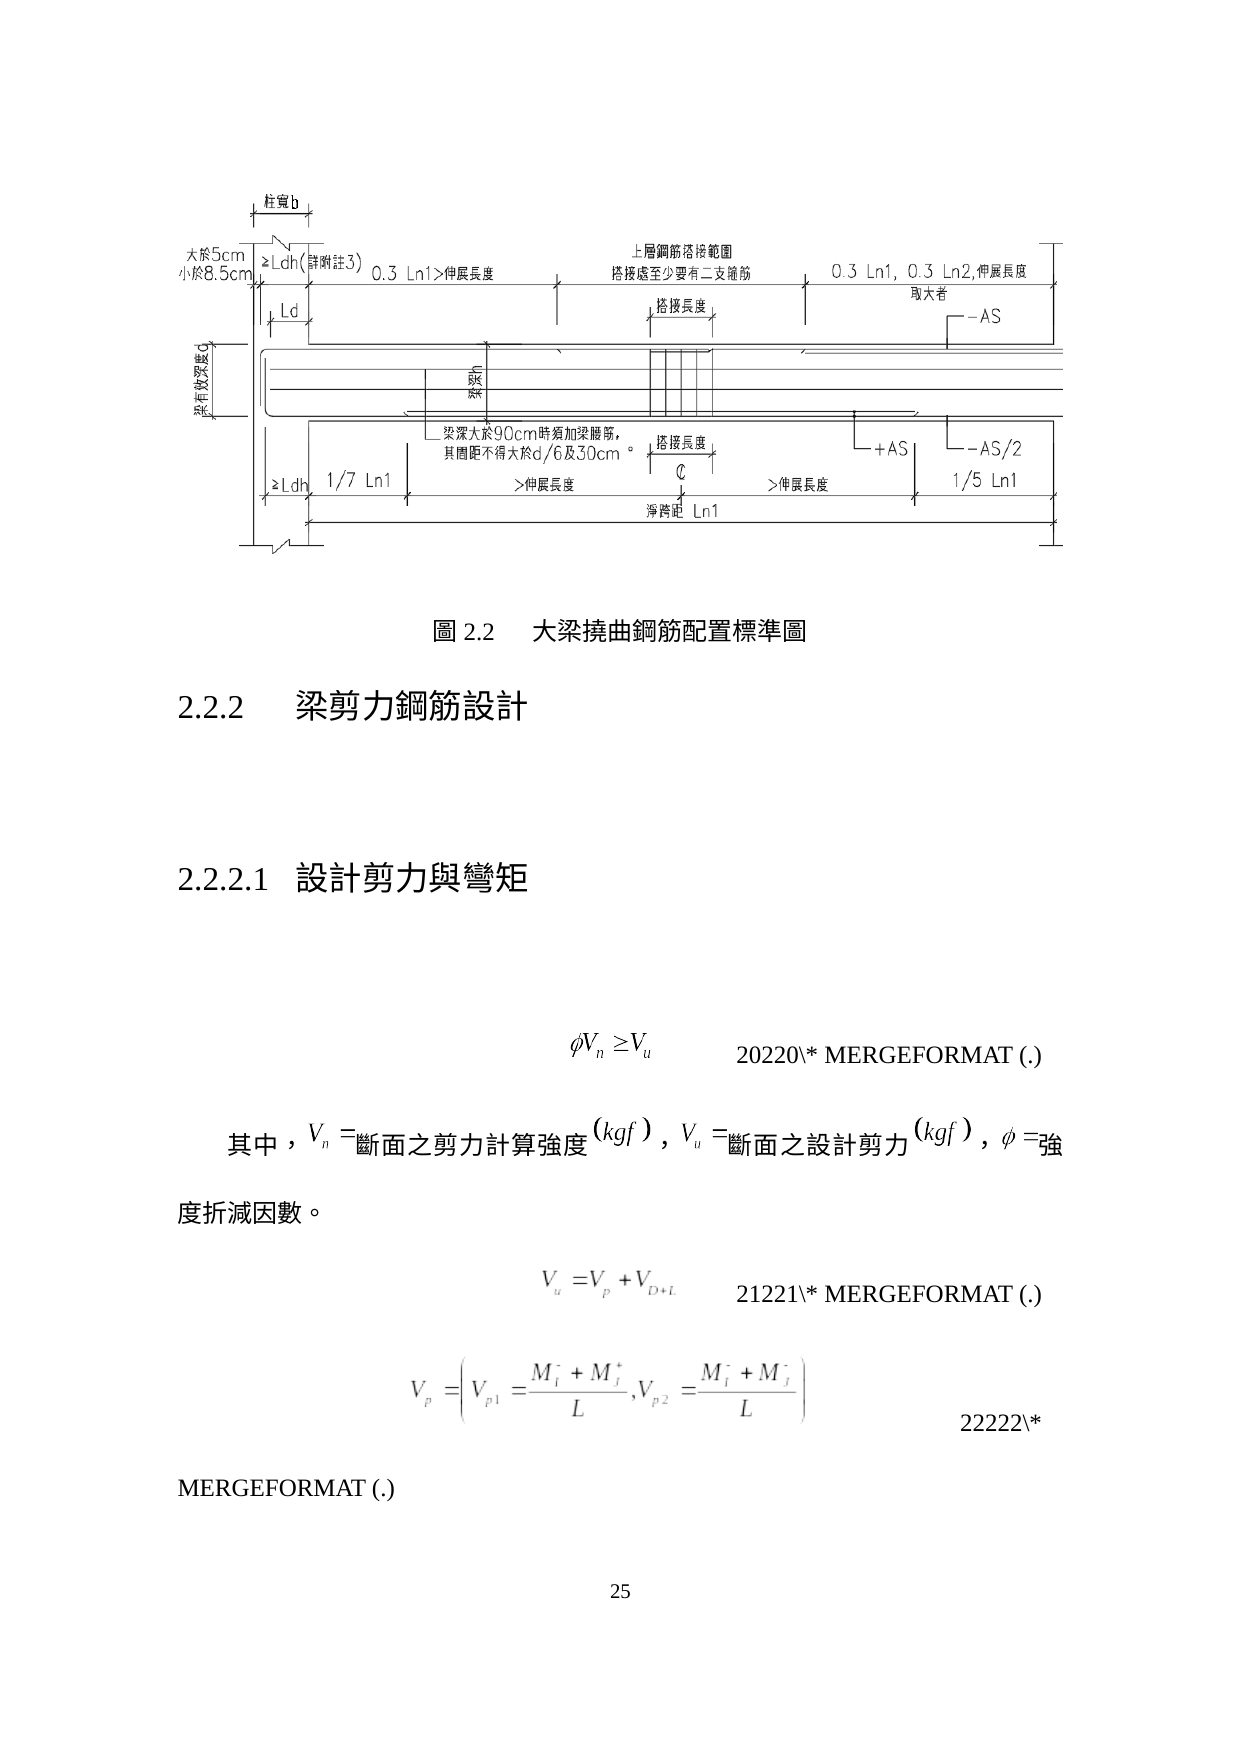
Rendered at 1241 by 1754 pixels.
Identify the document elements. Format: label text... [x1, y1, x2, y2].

subtitle 設計剪力與彎矩 [177, 838, 1063, 913]
subtitle 梁剪力鋼筋設計 [177, 667, 1063, 742]
text 圖 2.2 大梁撓曲鋼筋配置標準圖 [177, 611, 1063, 648]
text 其中，斷面之剪力計算強度，斷面之設計剪力，強度折減因數。 [177, 1099, 1063, 1230]
picture [177, 184, 1063, 561]
